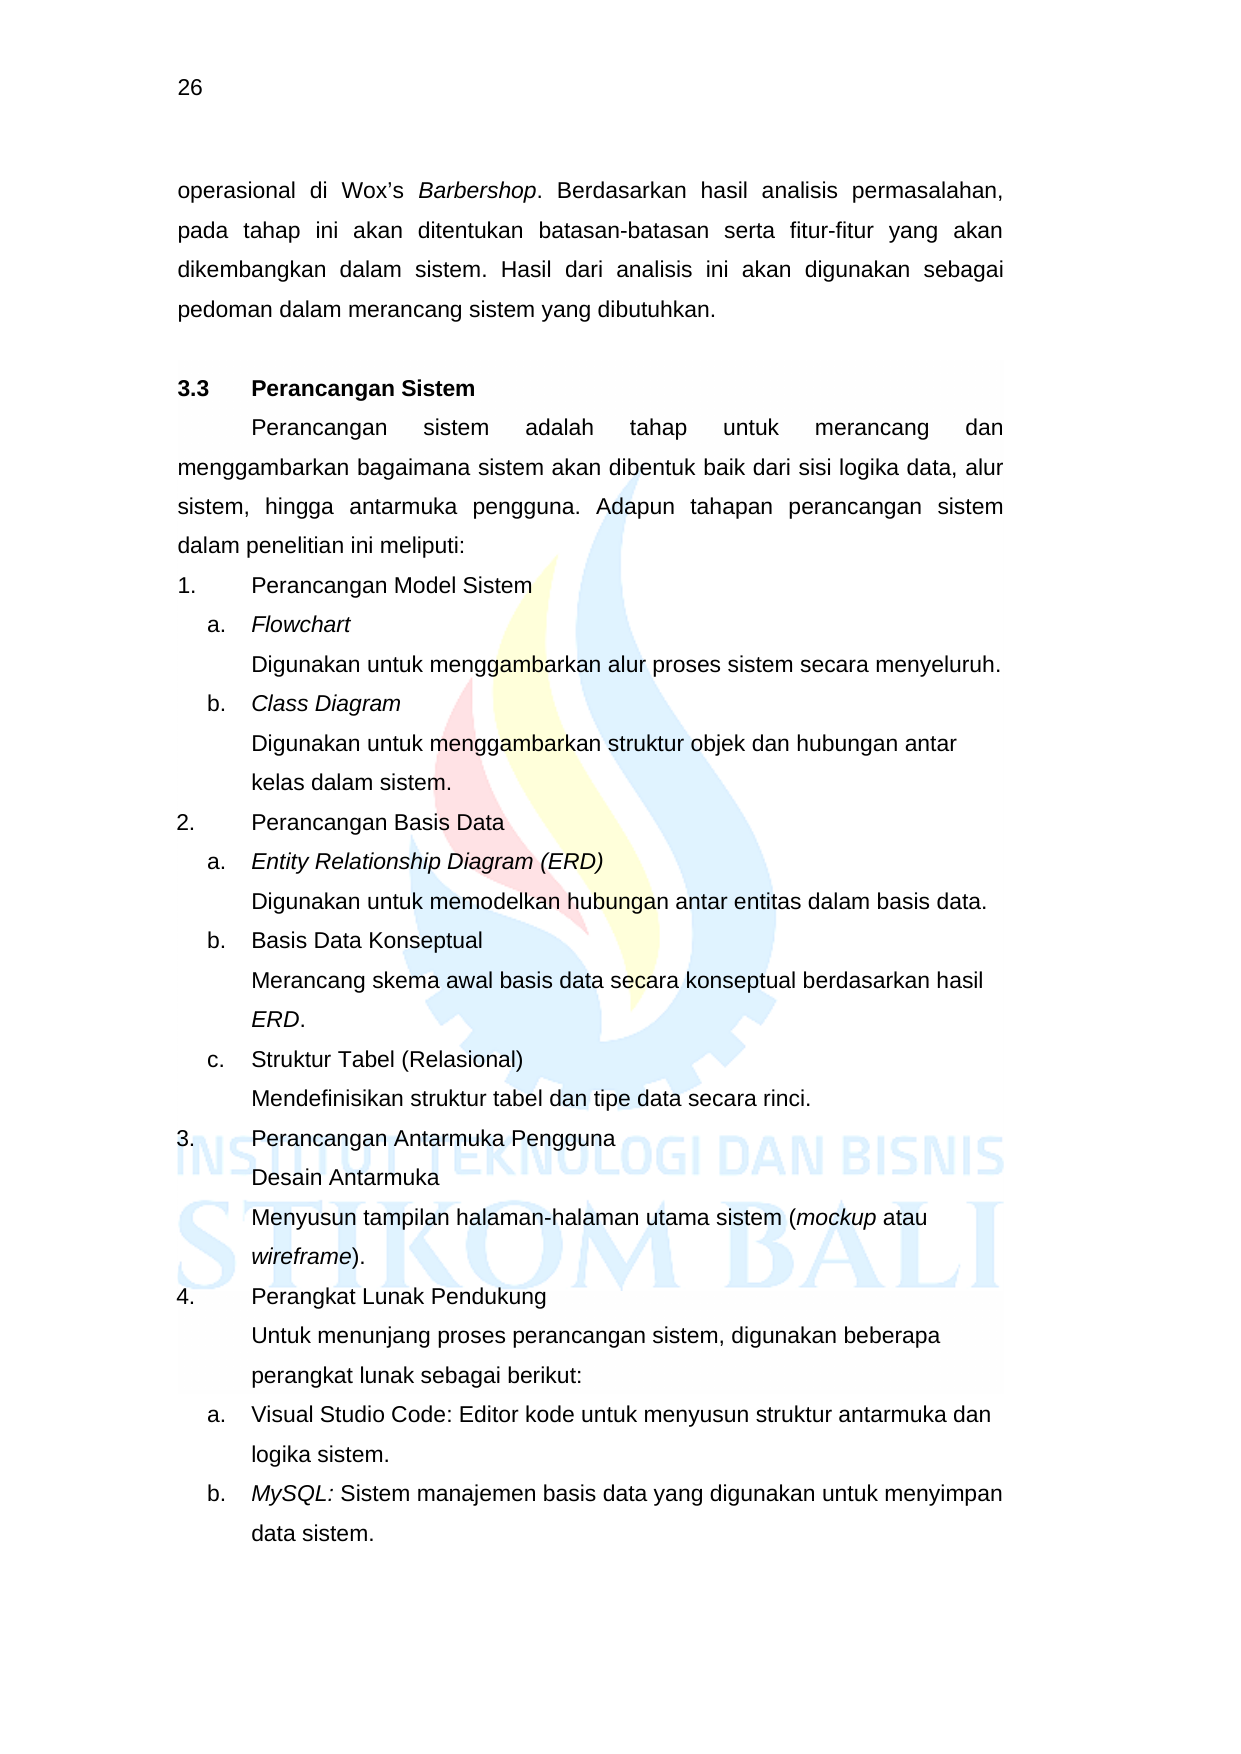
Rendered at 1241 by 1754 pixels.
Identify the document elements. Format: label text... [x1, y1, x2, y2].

list Perancangan Antarmuka Pengguna [176, 1125, 1004, 1151]
list Struktur Tabel (Relasional) [207, 1046, 1004, 1072]
list Entity Relationship Diagram (ERD) [207, 848, 1004, 875]
list Visual Studio Code: Editor kode untuk menyusun struktur antarmuka dan logika sistem. [207, 1401, 1004, 1467]
text Desain Antarmuka Menyusun tampilan halaman-halaman utama sistem (mockup atau wireframe). [251, 1164, 1004, 1269]
list Perangkat Lunak Pendukung Untuk menunjang proses perancangan sistem, digunakan beberapa perangkat lunak sebagai berikut: [176, 1283, 1004, 1388]
text Digunakan untuk menggambarkan alur proses sistem secara menyeluruh. [251, 651, 1004, 677]
list Flowchart [207, 611, 1004, 638]
list Class Diagram Digunakan untuk menggambarkan struktur objek dan hubungan antar kelas dalam sistem. [207, 690, 1004, 796]
list Perancangan Basis Data [176, 809, 1004, 835]
text Perancangan sistem adalah tahap untuk merancang dan menggambarkan bagaimana sistem akan dibentuk baik dari sisi logika data, alur sistem, hingga antarmuka pengguna. Adapun tahapan perancangan sistem dalam penelitian ini meliputi: [177, 414, 1004, 559]
text Digunakan untuk memodelkan hubungan antar entitas dalam basis data. [251, 888, 1004, 914]
list Basis Data Konseptual [207, 927, 1004, 954]
list MySQL: Sistem manajemen basis data yang digunakan untuk menyimpan data sistem. [207, 1480, 1004, 1546]
text Merancang skema awal basis data secara konseptual berdasarkan hasil ERD. [251, 967, 1004, 1033]
list Perancangan Model Sistem [177, 572, 1004, 598]
list Perancangan Sistem [177, 374, 1004, 401]
text Mendefinisikan struktur tabel dan tipe data secara rinci. [251, 1085, 1004, 1112]
